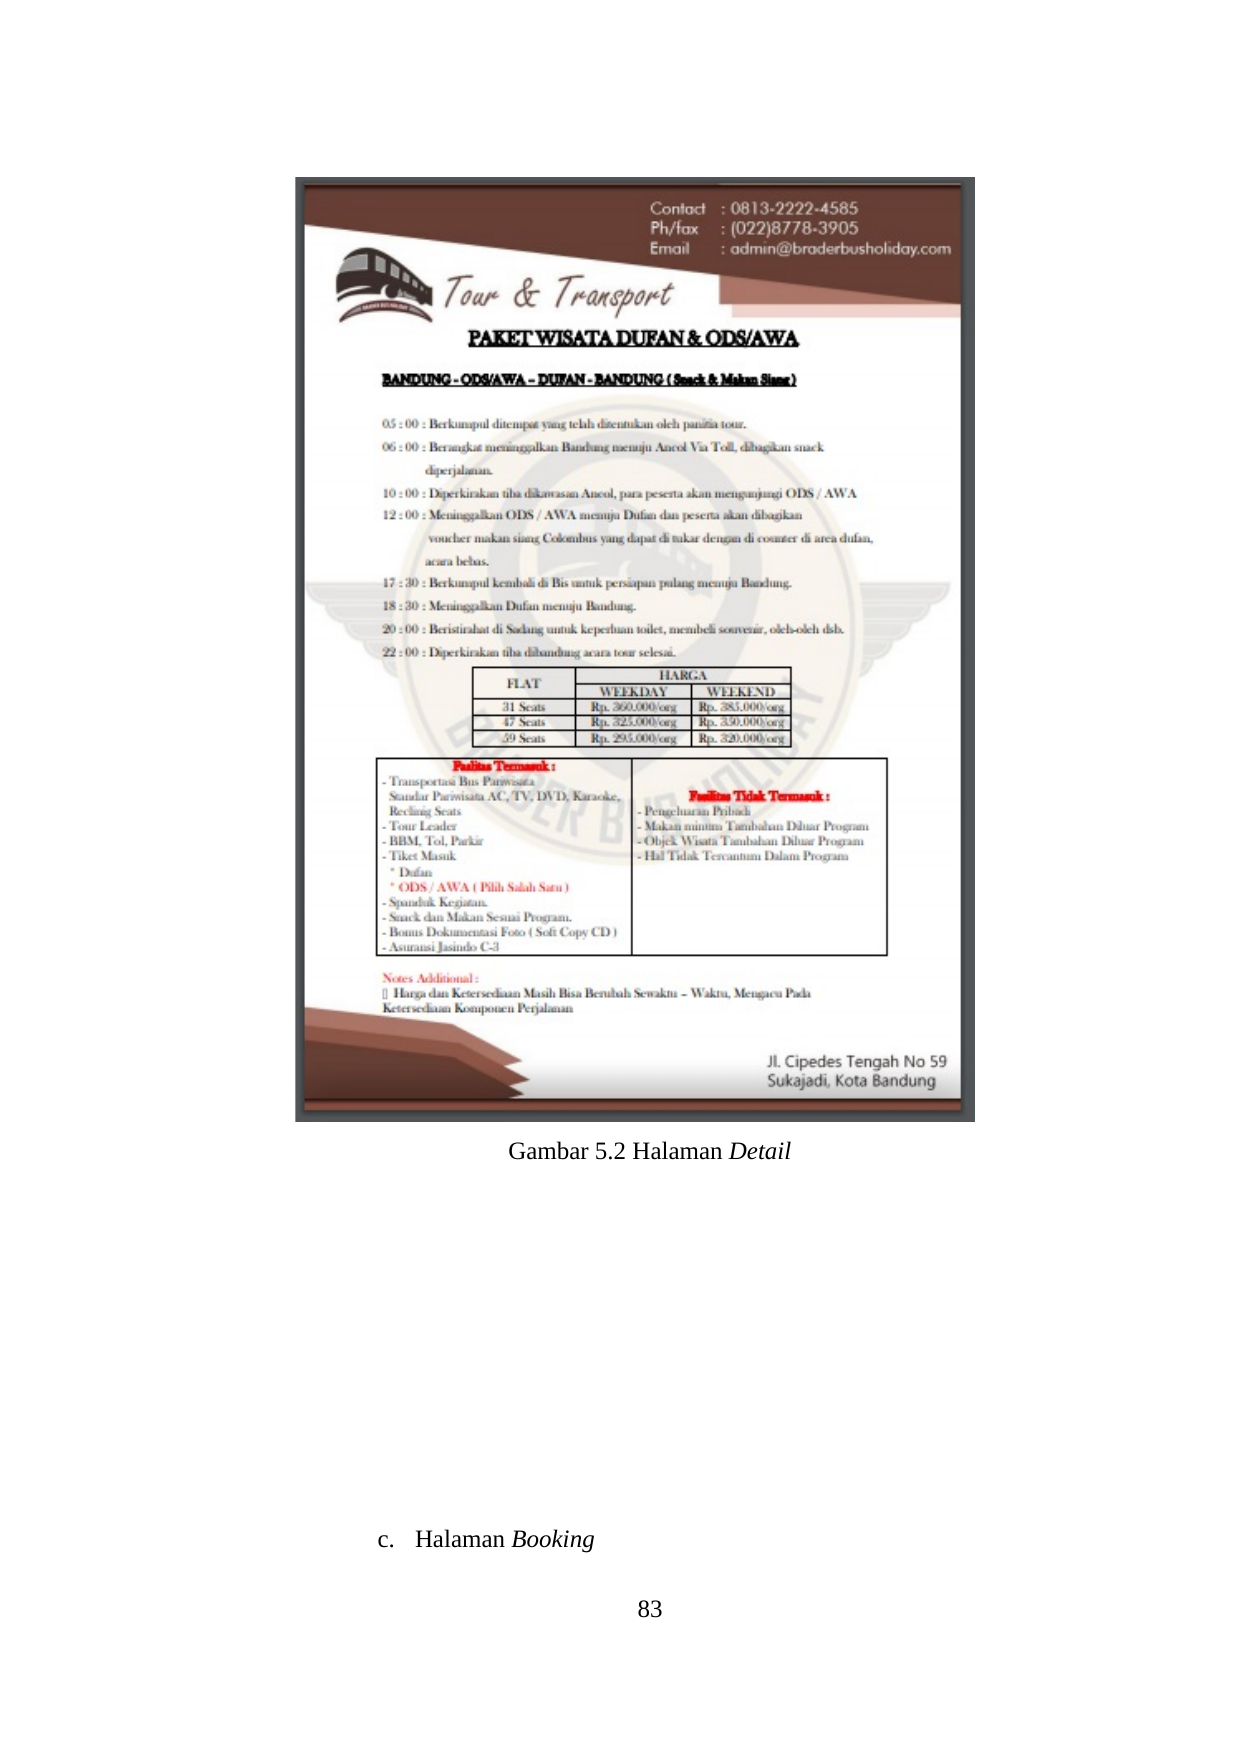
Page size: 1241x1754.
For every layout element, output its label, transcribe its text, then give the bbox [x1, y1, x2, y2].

picture [295, 177, 975, 1122]
list Halaman Booking [377, 1524, 1063, 1553]
text Gambar 5.2 Halaman Detail [236, 1136, 1063, 1164]
